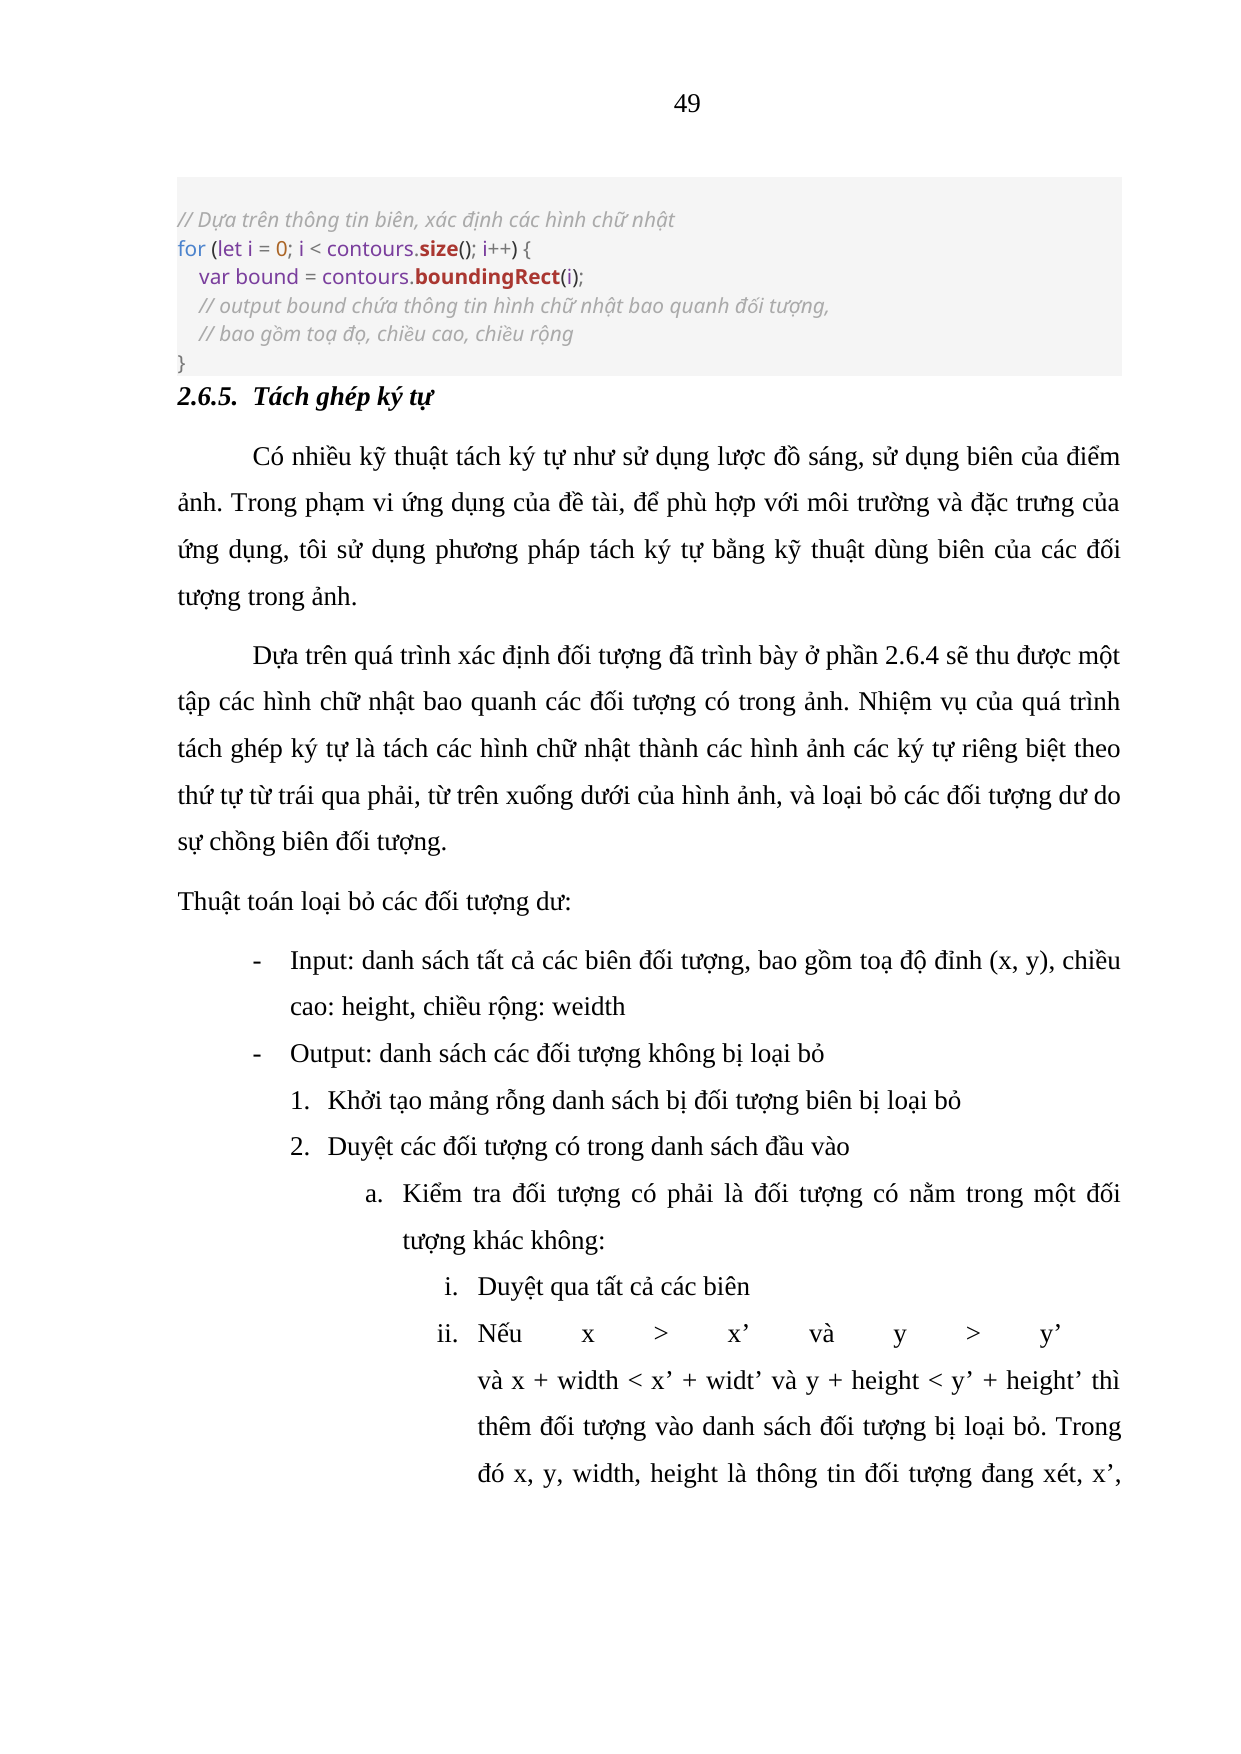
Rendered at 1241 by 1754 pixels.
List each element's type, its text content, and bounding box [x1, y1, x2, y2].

text Thuật toán loại bỏ các đối tượng dư: [177, 884, 1122, 916]
list Khởi tạo mảng rỗng danh sách bị đối tượng biên bị loại bỏ [290, 1084, 1122, 1115]
text // bao gồm toạ đọ, chiều cao, chiều rộng [177, 319, 1122, 348]
text // Dựa trên thông tin biên, xác định các hình chữ nhật [177, 206, 1122, 234]
subtitle Tách ghép ký tự [177, 380, 1122, 412]
list Input: danh sách tất cả các biên đối tượng, bao gồm toạ độ đỉnh (x, y), chiều cao: height, chiều rộng: weidth [252, 944, 1122, 1022]
text } [177, 348, 1122, 376]
text Có nhiều kỹ thuật tách ký tự như sử dụng lược đồ sáng, sử dụng biên của điểm ảnh. Trong phạm vi ứng dụng của đề tài, để phù hợp với môi trường và đặc trưng của ứng dụng, tôi sử dụng phương pháp tách ký tự bằng kỹ thuật dùng biên của các đối tượng trong ảnh. [177, 439, 1122, 611]
text // output bound chứa thông tin hình chữ nhật bao quanh đối tượng, [177, 291, 1122, 319]
list Duyệt qua tất cả các biên [458, 1270, 1122, 1302]
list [458, 1317, 1122, 1488]
list Kiểm tra đối tượng có phải là đối tượng có nằm trong một đối tượng khác không: [365, 1177, 1122, 1255]
text Dựa trên quá trình xác định đối tượng đã trình bày ở phần 2.6.4 sẽ thu được một tập các hình chữ nhật bao quanh các đối tượng có trong ảnh. Nhiệm vụ của quá trình tách ghép ký tự là tách các hình chữ nhật thành các hình ảnh các ký tự riêng biệt theo thứ tự từ trái qua phải, từ trên xuống dưới của hình ảnh, và loại bỏ các đối tượng dư do sự chồng biên đối tượng. [177, 639, 1122, 857]
text for (let i = 0; i < contours.size(); i++) { [177, 234, 1122, 262]
text var bound = contours.boundingRect(i); [177, 262, 1122, 291]
list Duyệt các đối tượng có trong danh sách đầu vào [290, 1130, 1122, 1162]
list Output: danh sách các đối tượng không bị loại bỏ [252, 1037, 1122, 1068]
